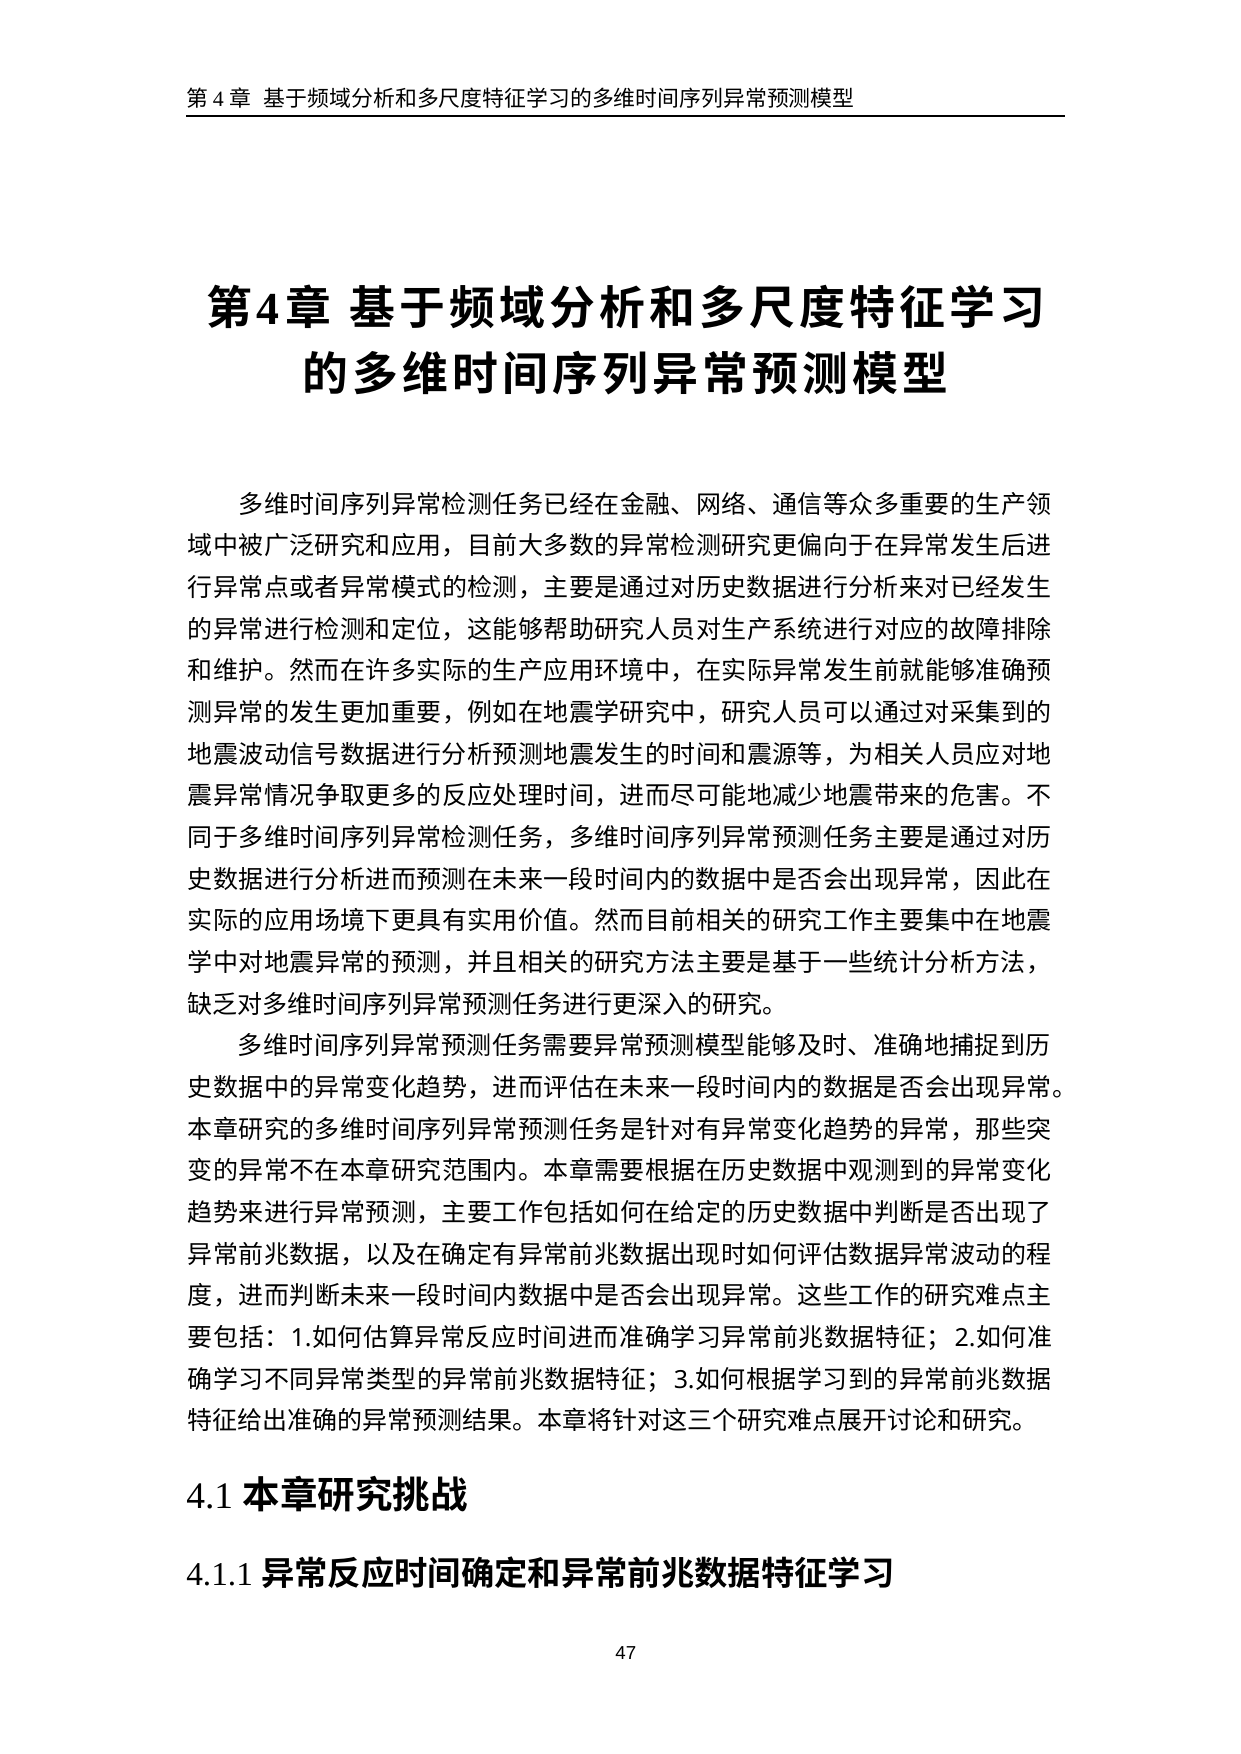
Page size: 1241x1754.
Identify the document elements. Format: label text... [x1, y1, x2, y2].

text 多维时间序列异常预测任务需要异常预测模型能够及时、准确地捕捉到历史数据中的异常变化趋势，进而评估在未来一段时间内的数据是否会出现异常。本章研究的多维时间序列异常预测任务是针对有异常变化趋势的异常，那些突变的异常不在本章研究范围内。本章需要根据在历史数据中观测到的异常变化趋势来进行异常预测，主要工作包括如何在给定的历史数据中判断是否出现了异常前兆数据，以及在确定有异常前兆数据出现时如何评估数据异常波动的程度，进而判断未来一段时间内数据中是否会出现异常。这些工作的研究难点主要包括：1.如何估算异常反应时间进而准确学习异常前兆数据特征；2.如何准确学习不同异常类型的异常前兆数据特征；3.如何根据学习到的异常前兆数据特征给出准确的异常预测结果。本章将针对这三个研究难点展开讨论和研究。 [188, 1021, 1053, 1438]
subtitle 本章研究挑战 [186, 1465, 1065, 1519]
subtitle 基于频域分析和多尺度特征学习的多维时间序列异常预测模型 [186, 271, 1065, 404]
subtitle 异常反应时间确定和异常前兆数据特征学习 [186, 1547, 1065, 1595]
text 多维时间序列异常检测任务已经在金融、网络、通信等众多重要的生产领域中被广泛研究和应用，目前大多数的异常检测研究更偏向于在异常发生后进行异常点或者异常模式的检测，主要是通过对历史数据进行分析来对已经发生的异常进行检测和定位，这能够帮助研究人员对生产系统进行对应的故障排除和维护。然而在许多实际的生产应用环境中，在实际异常发生前就能够准确预测异常的发生更加重要，例如在地震学研究中，研究人员可以通过对采集到的地震波动信号数据进行分析预测地震发生的时间和震源等，为相关人员应对地震异常情况争取更多的反应处理时间，进而尽可能地减少地震带来的危害。不同于多维时间序列异常检测任务，多维时间序列异常预测任务主要是通过对历史数据进行分析进而预测在未来一段时间内的数据中是否会出现异常，因此在实际的应用场境下更具有实用价值。然而目前相关的研究工作主要集中在地震学中对地震异常的预测，并且相关的研究方法主要是基于一些统计分析方法，缺乏对多维时间序列异常预测任务进行更深入的研究。 [188, 480, 1053, 1021]
